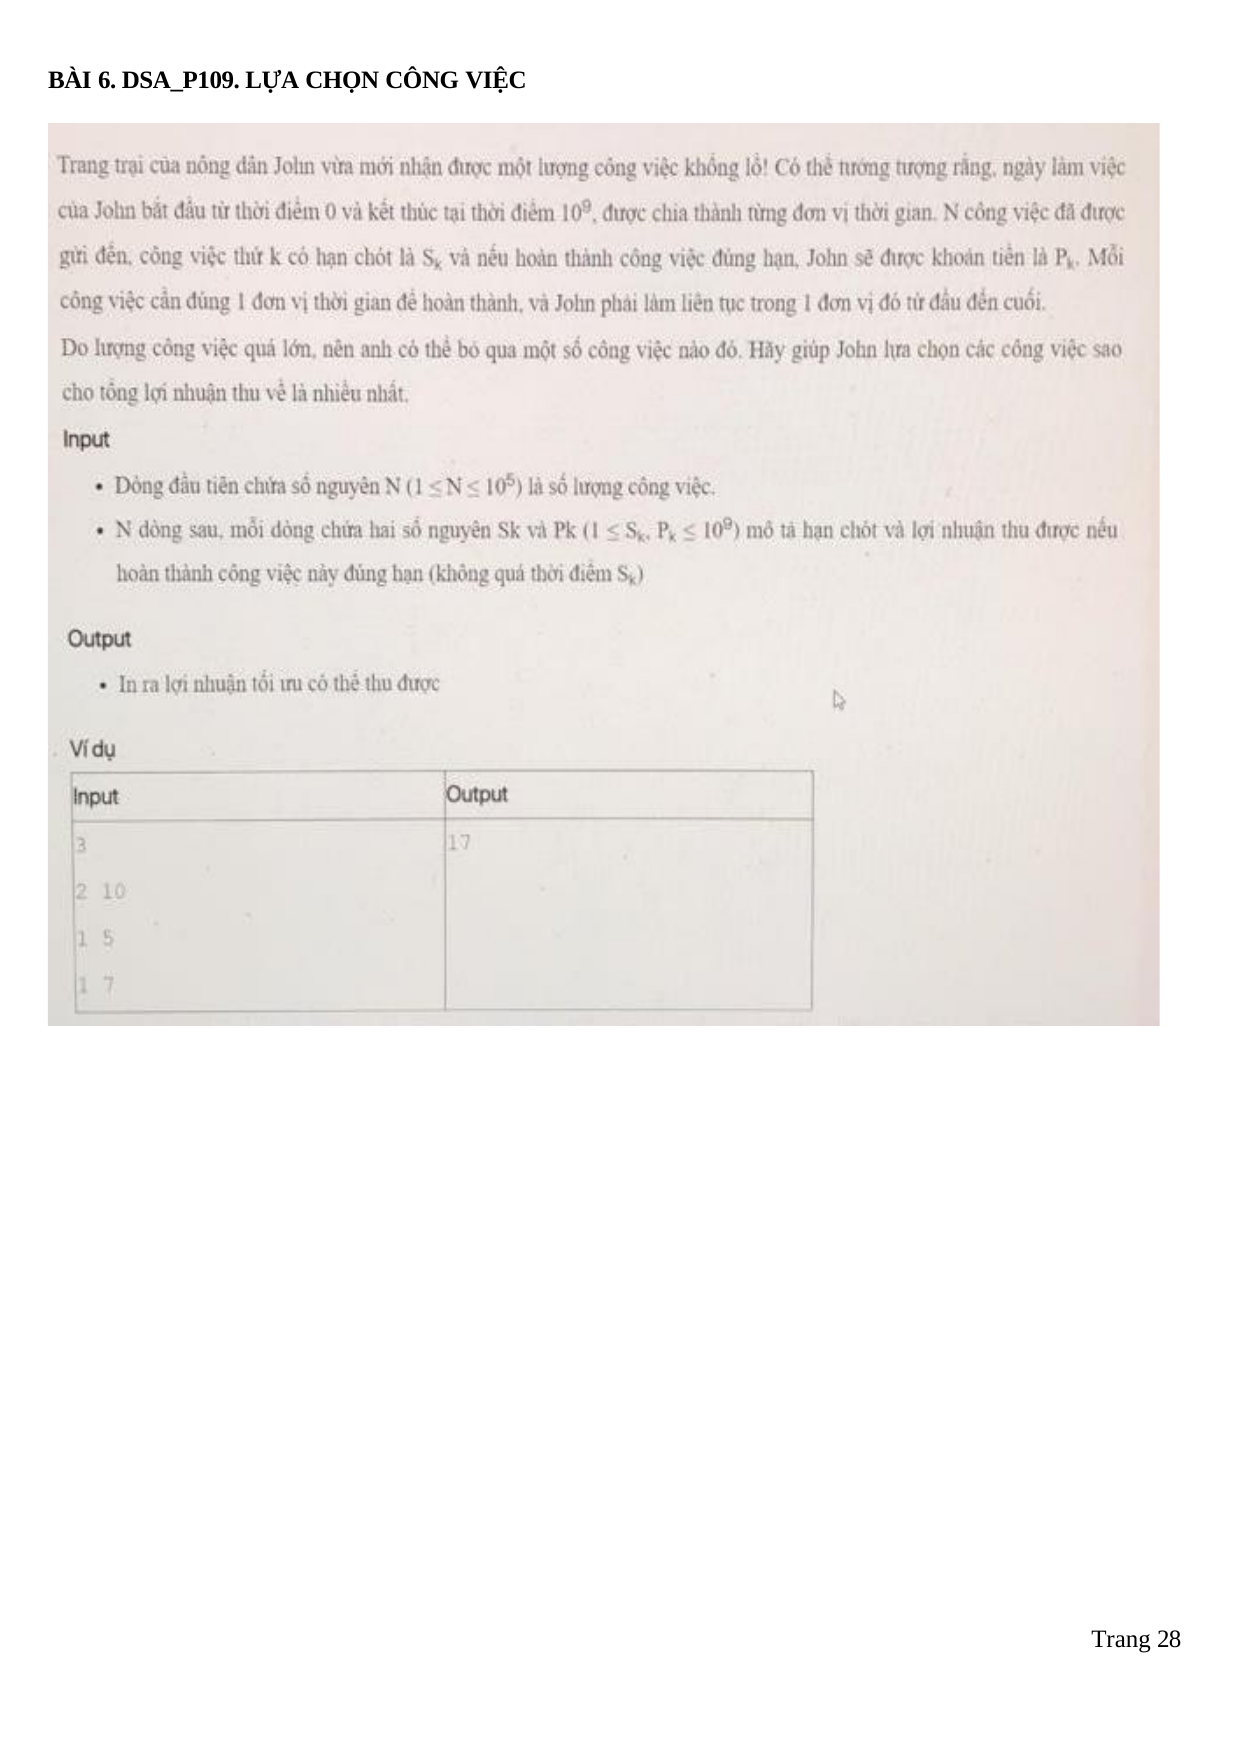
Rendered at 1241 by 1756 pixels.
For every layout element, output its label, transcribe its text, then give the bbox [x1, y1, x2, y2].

picture [47, 123, 1160, 1026]
text BÀI 6. DSA_P109. LỰA CHỌN CÔNG VIỆC [48, 65, 1226, 94]
